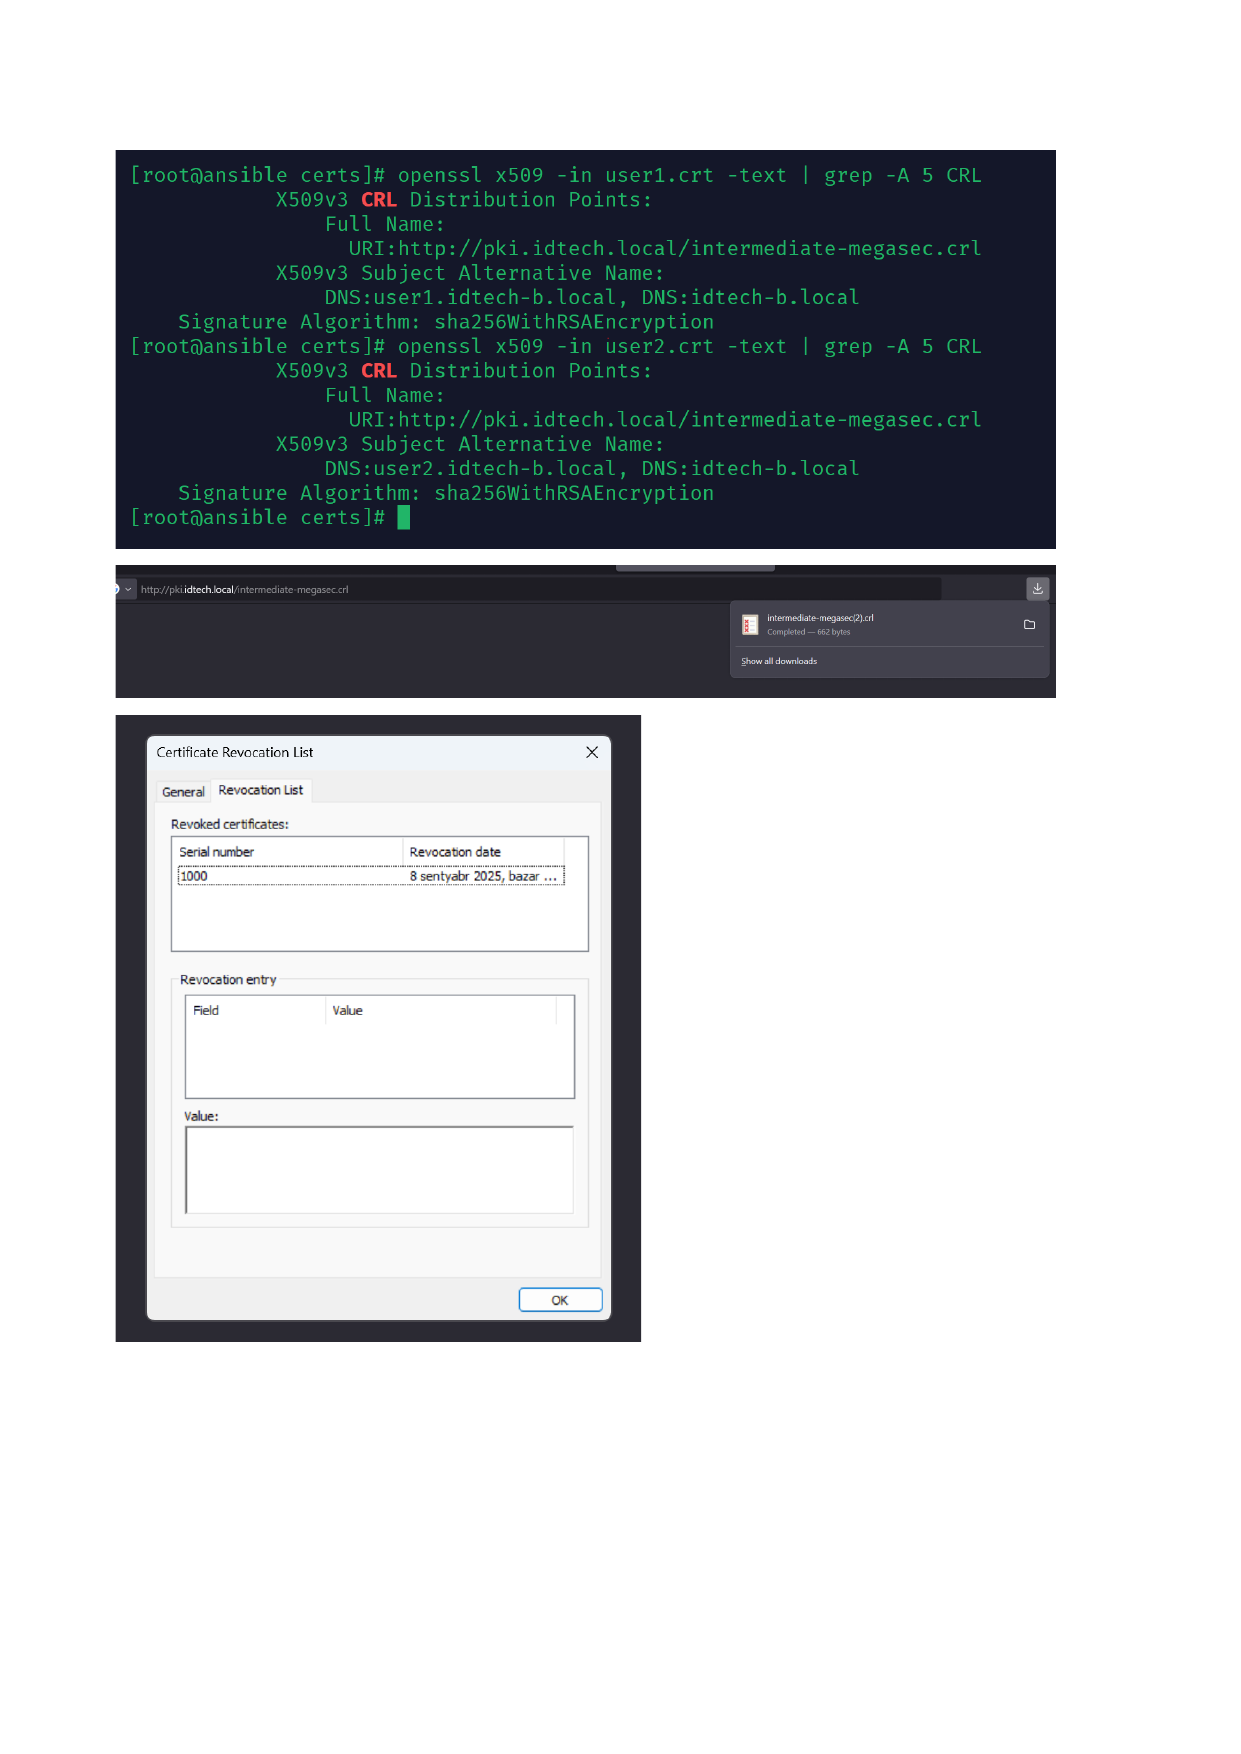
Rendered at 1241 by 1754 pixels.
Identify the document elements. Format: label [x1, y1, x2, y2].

picture [115, 150, 1056, 549]
picture [115, 715, 642, 1342]
picture [115, 565, 1056, 698]
